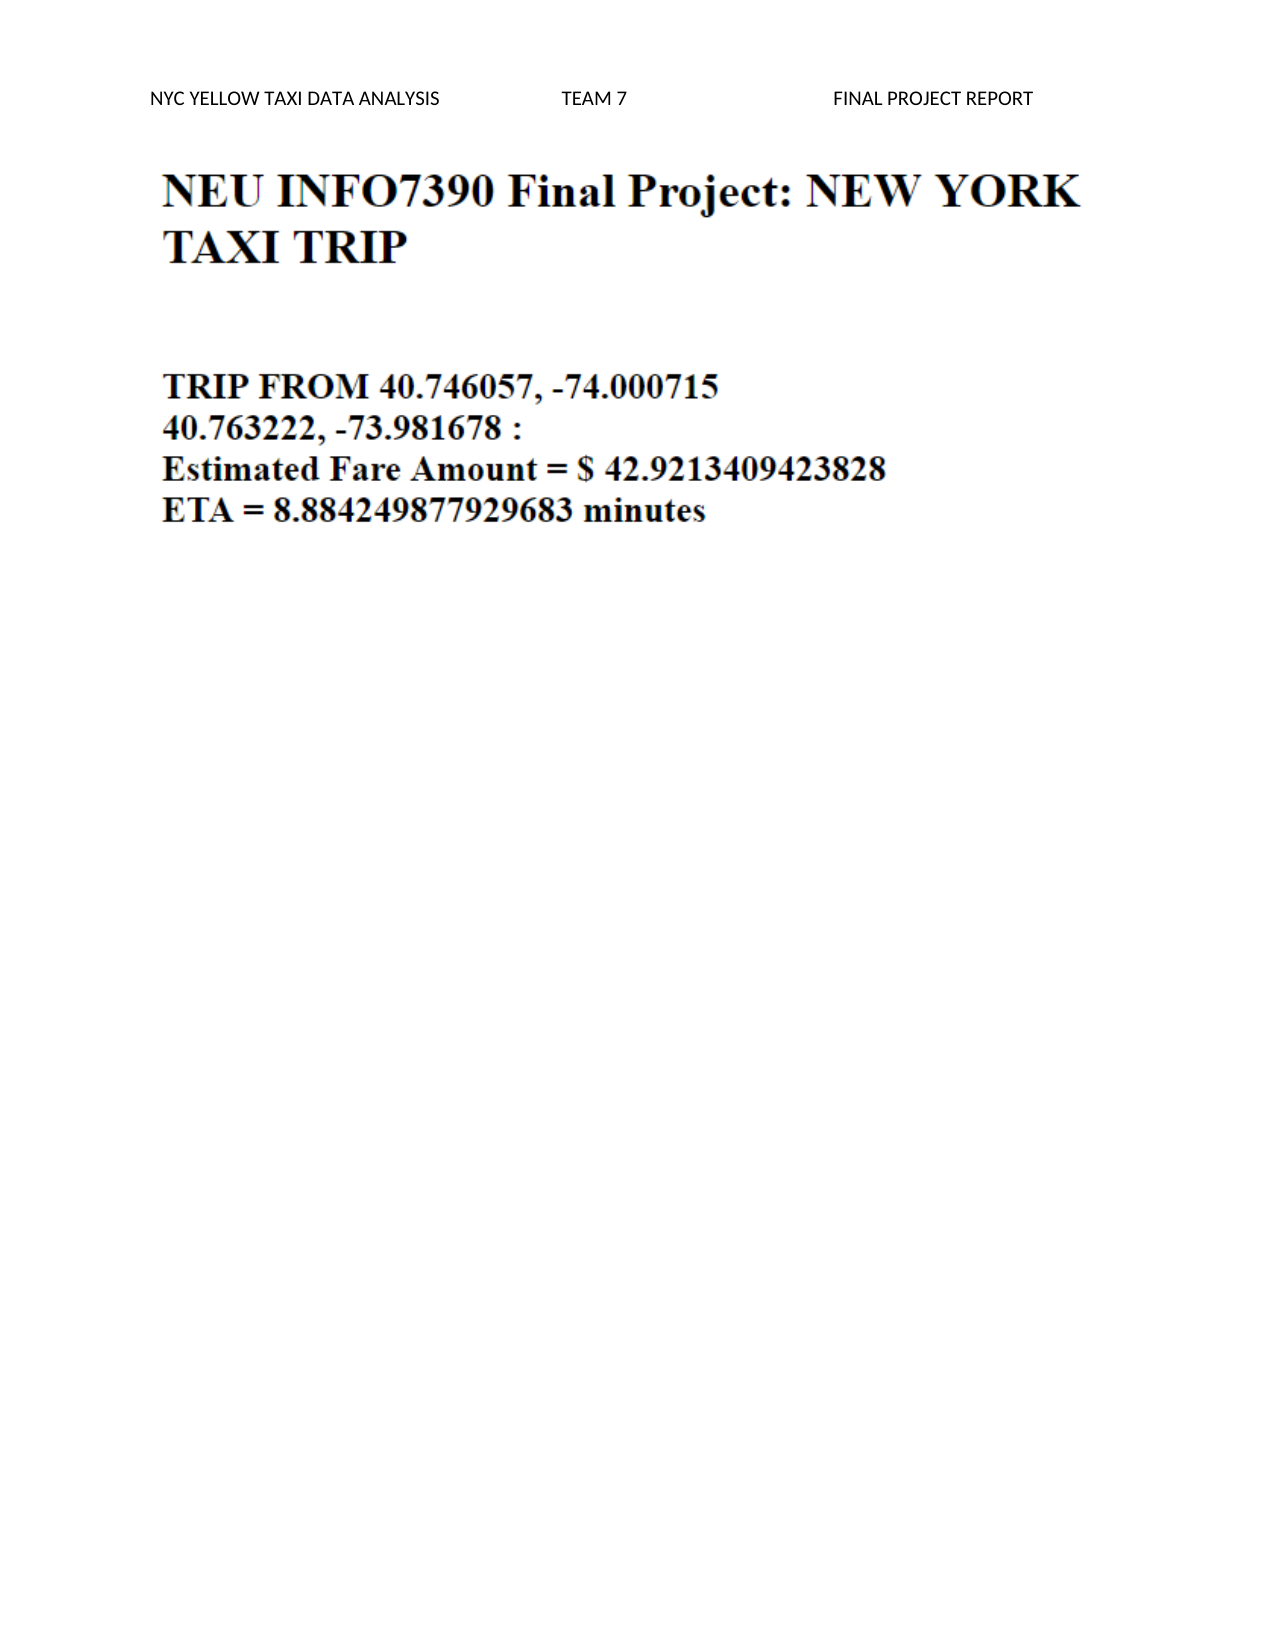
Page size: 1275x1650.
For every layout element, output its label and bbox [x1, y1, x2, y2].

picture [150, 150, 1125, 583]
